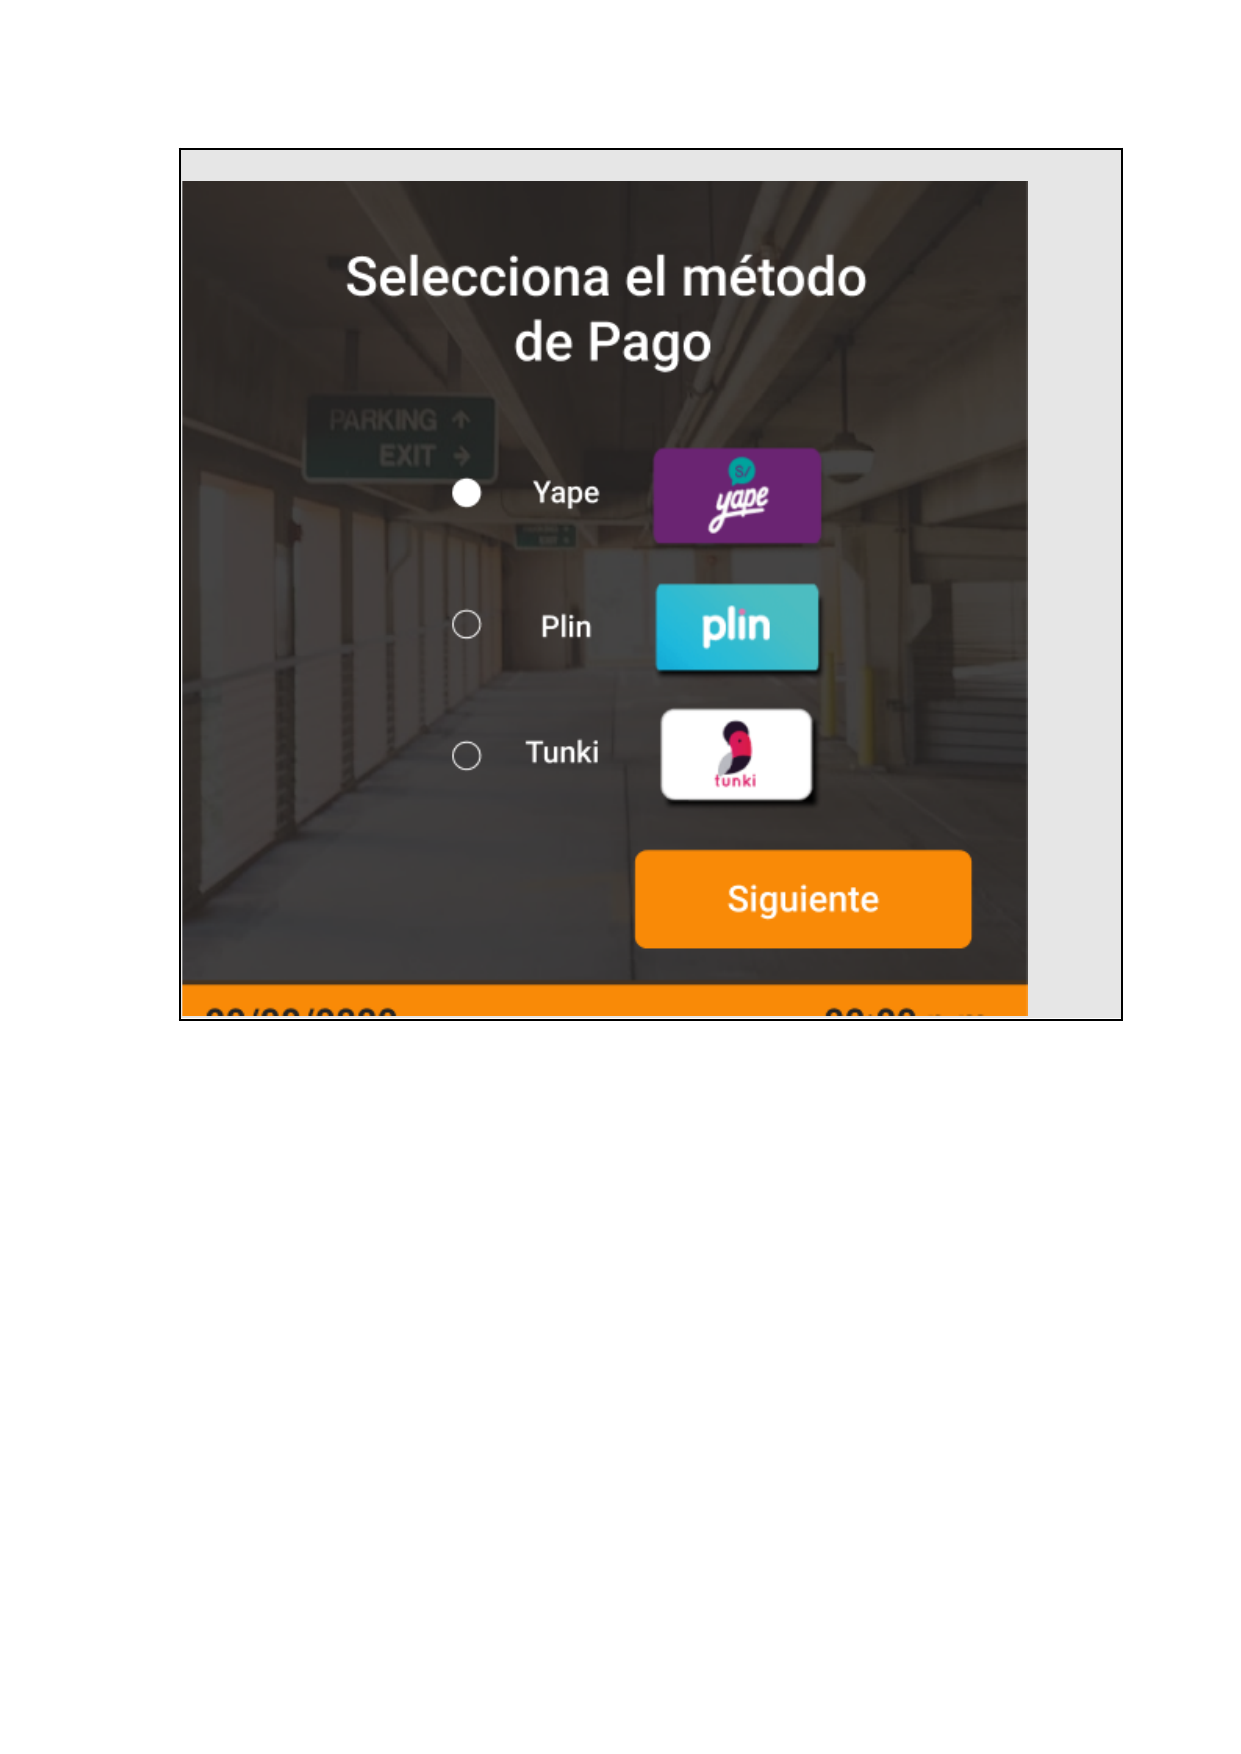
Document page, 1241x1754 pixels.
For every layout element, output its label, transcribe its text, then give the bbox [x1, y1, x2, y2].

table_cell Resultado obtenido: [181, 150, 1121, 1018]
picture [182, 181, 1028, 1016]
